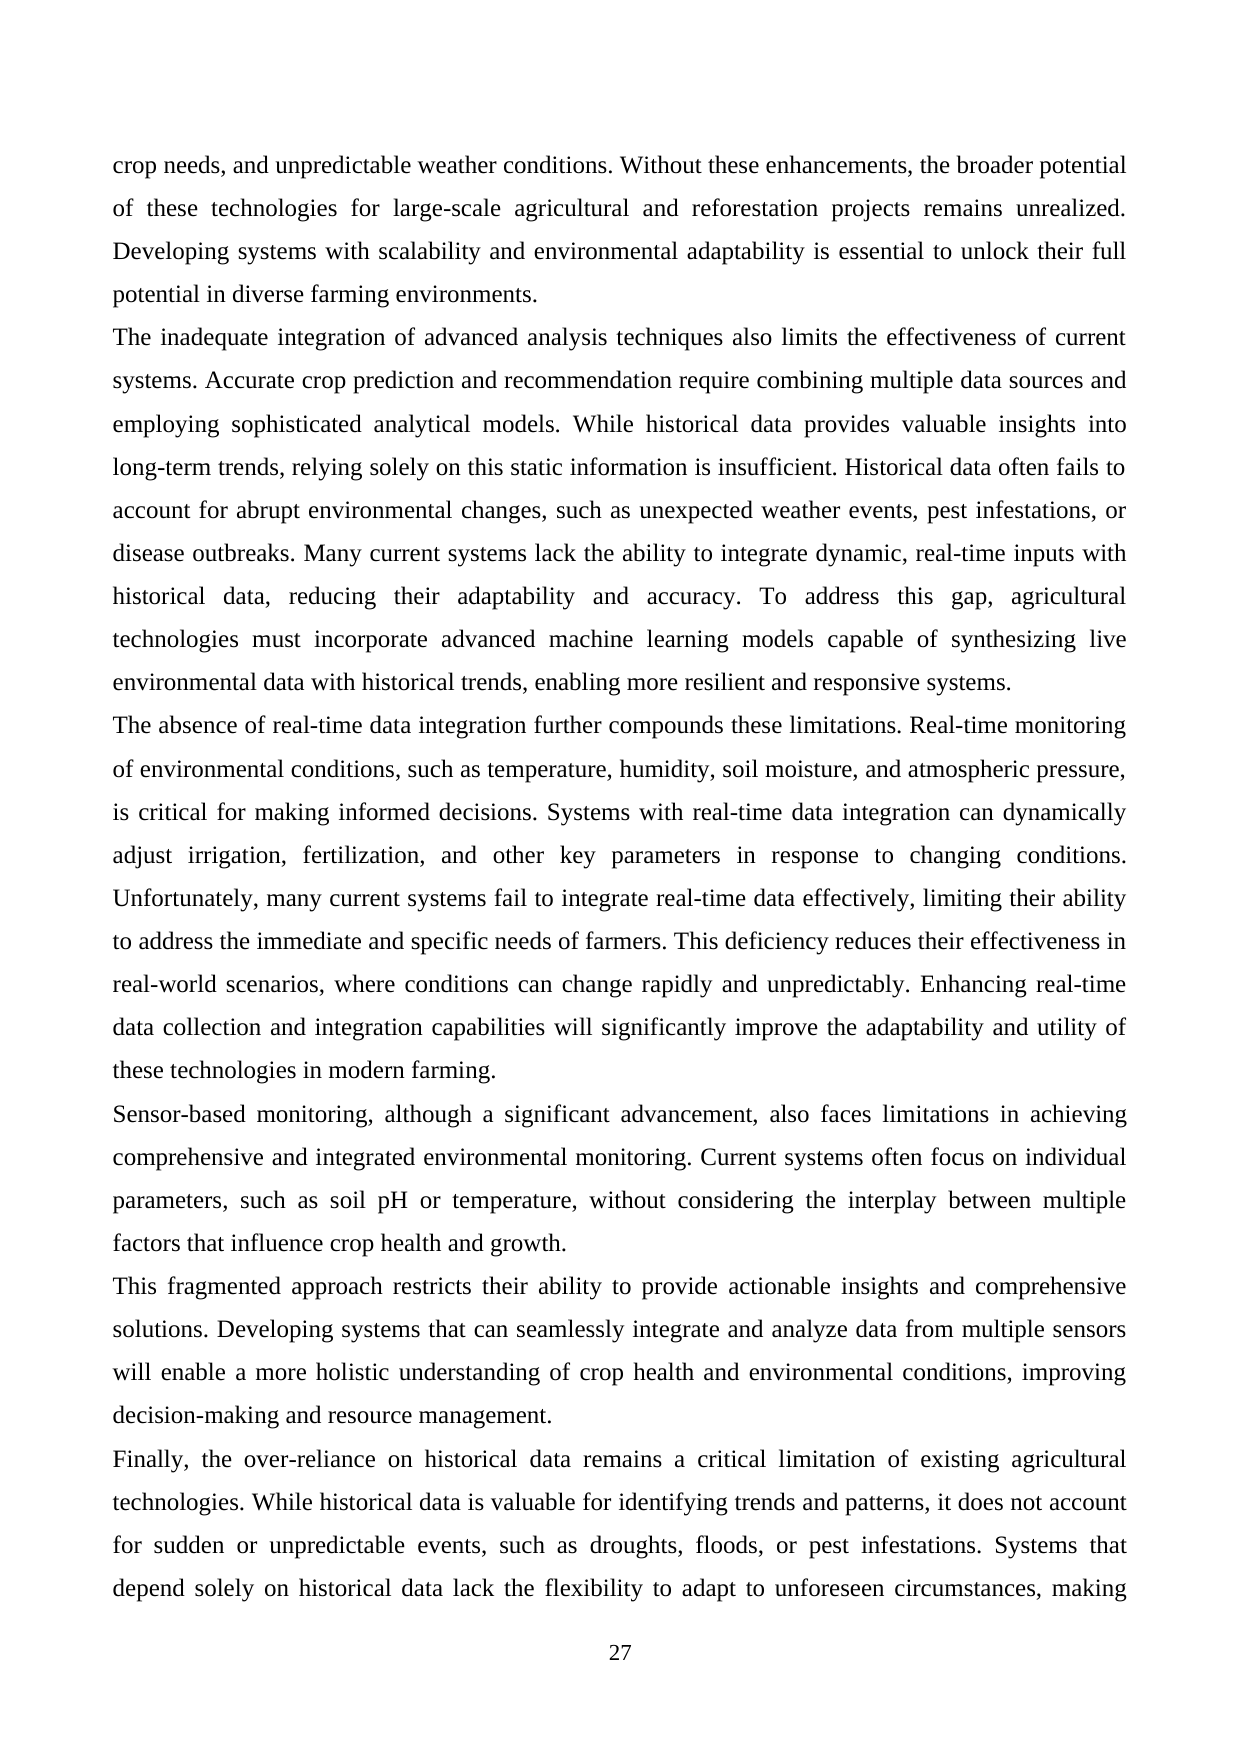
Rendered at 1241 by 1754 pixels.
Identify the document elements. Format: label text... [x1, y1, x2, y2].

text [112, 150, 1128, 308]
text However, they face significant scalability and robustness challenges when applied to large-scale rural farms or forested areas. Transitioning these systems to rural settings requires significant modifications to address the complexities of large-scale operations, such as uneven terrain, diverse crop needs, and unpredictable weather conditions. Without these enhancements, the broader potential of these technologies for large-scale agricultural and reforestation projects remains unrealized. Developing systems with scalability and environmental adaptability is essential to unlock their full potential in diverse farming environments. [112, 926, 1128, 1214]
text The inadequate integration of advanced analysis techniques also limits the effectiveness of current systems. Accurate crop prediction and recommendation require combining multiple data sources and employing sophisticated analytical models. While historical data provides valuable insights into long-term trends, relying solely on this static information is insufficient. Historical data often fails to account for abrupt environmental changes, such as unexpected weather events, pest infestations, or disease outbreaks. Many current systems lack the ability to integrate dynamic, real-time inputs with historical data, reducing their adaptability and accuracy. To address this gap, agricultural technologies must incorporate advanced machine learning models capable of synthesizing live environmental data with historical trends, enabling more resilient and responsive systems. [112, 1228, 1128, 1602]
text A further limitation is the design focus of many advanced agricultural technologies, which are often tailored for small-scale urban gardens. These systems perform exceptionally well in controlled environments, such as urban gardens or hydroponic setups, where conditions are stable and predictable. [112, 711, 1128, 869]
text Another significant challenge lies in the adaptability of planting mechanisms to different soil types and terrains. Many existing systems rely on specific tools, such as dibbles with three-toothed shafts, which may be effective in certain soil conditions but struggle in others. Soil properties, including texture, composition, and moisture retention, vary widely across regions. Tools optimized for one soil type may fail in sandy, clayey, or rocky terrains, limiting the usability of these technologies in diverse agricultural landscapes. The lack of versatility in planting mechanisms reduces their applicability and effectiveness, particularly in regions with challenging soil conditions. Addressing this limitation requires the development of planting tools capable of adapting to a broader range of soil properties and terrains, ensuring that they remain effective in various agricultural settings. [112, 322, 1128, 696]
